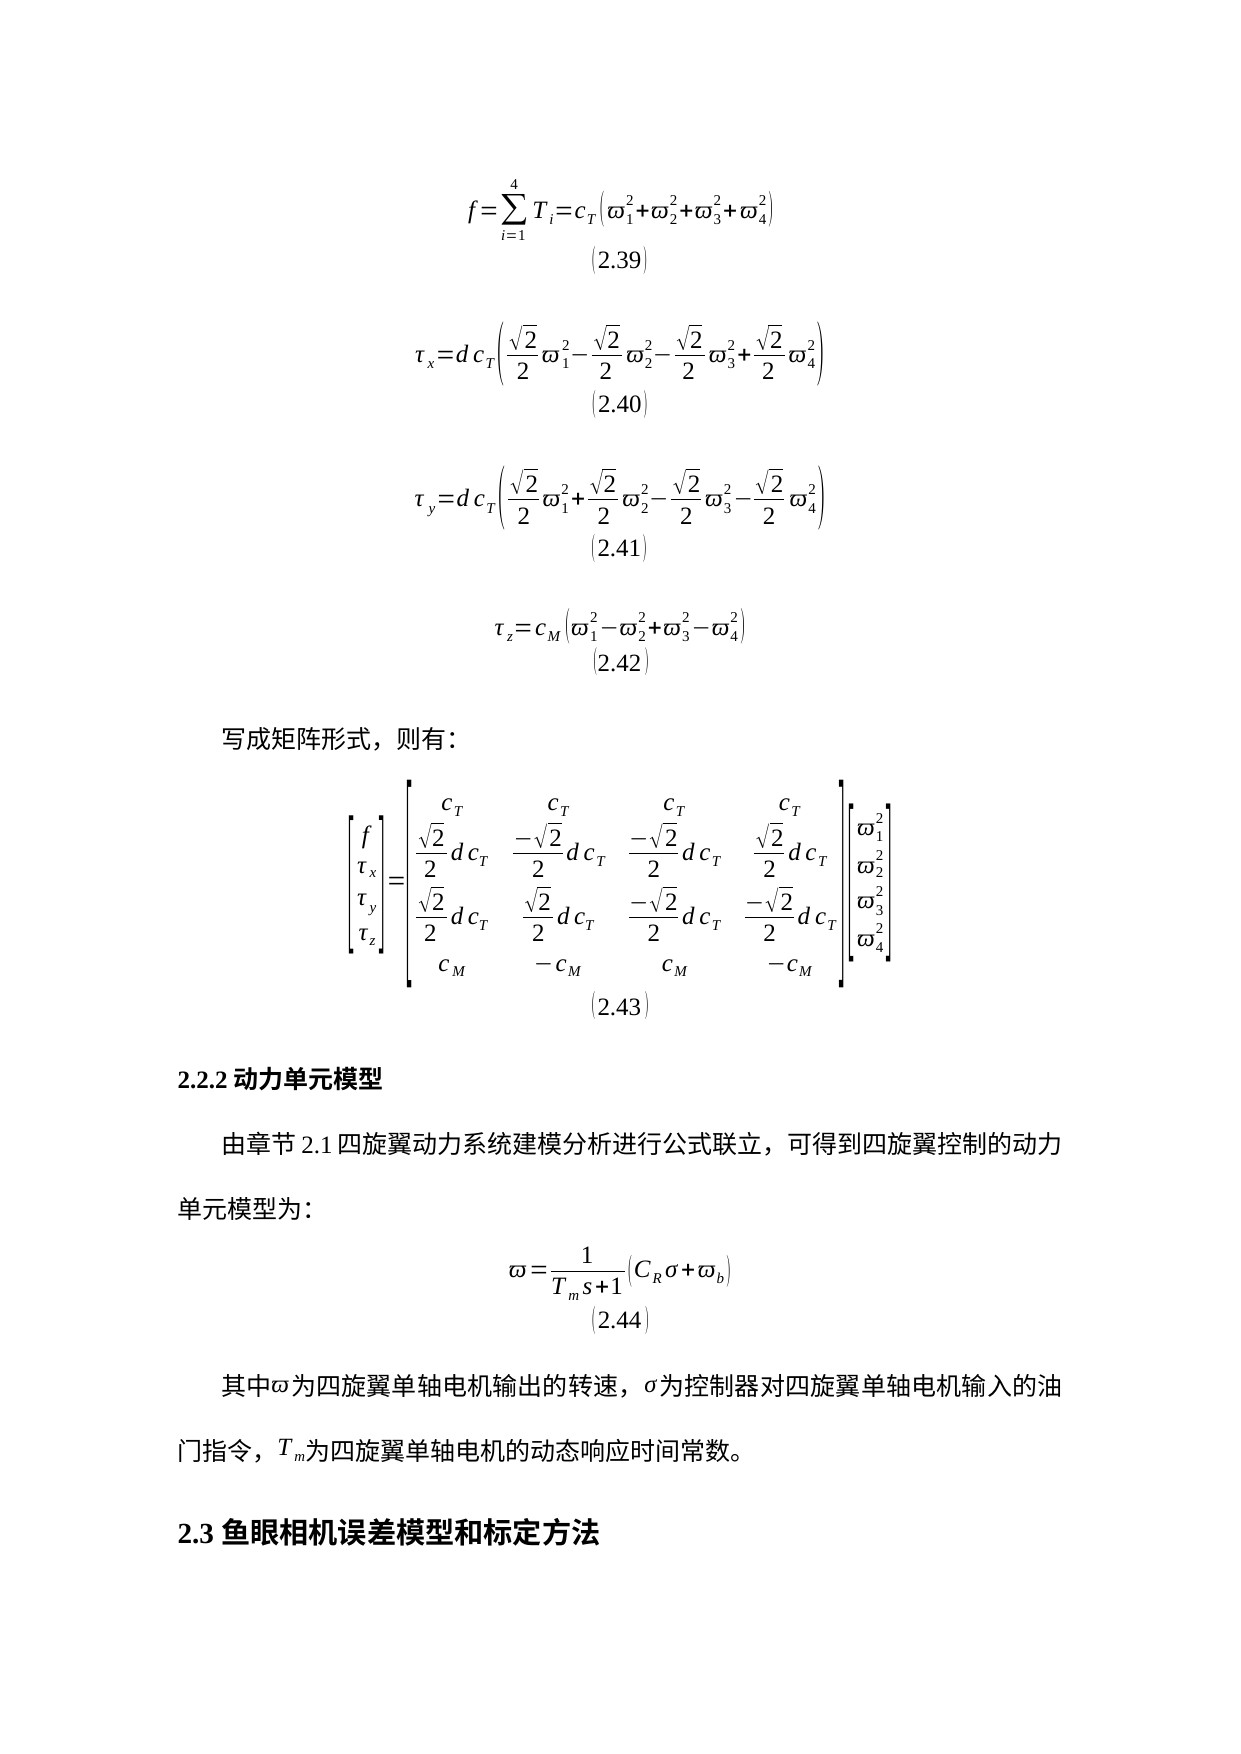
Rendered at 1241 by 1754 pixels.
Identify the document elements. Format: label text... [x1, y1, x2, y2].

text 由章节2.1四旋翼动力系统建模分析进行公式联立，可得到四旋翼控制的动力单元模型为： [177, 1110, 1063, 1240]
text 2.2.2 动力单元模型 [177, 1045, 1063, 1110]
text 写成矩阵形式，则有： [177, 706, 1063, 771]
text 其中为四旋翼单轴电机输出的转速，为控制器对四旋翼单轴电机输入的油门指令，为四旋翼单轴电机的动态响应时间常数。 [177, 1352, 1063, 1482]
text 2.3 鱼眼相机误差模型和标定方法 [177, 1498, 1063, 1563]
